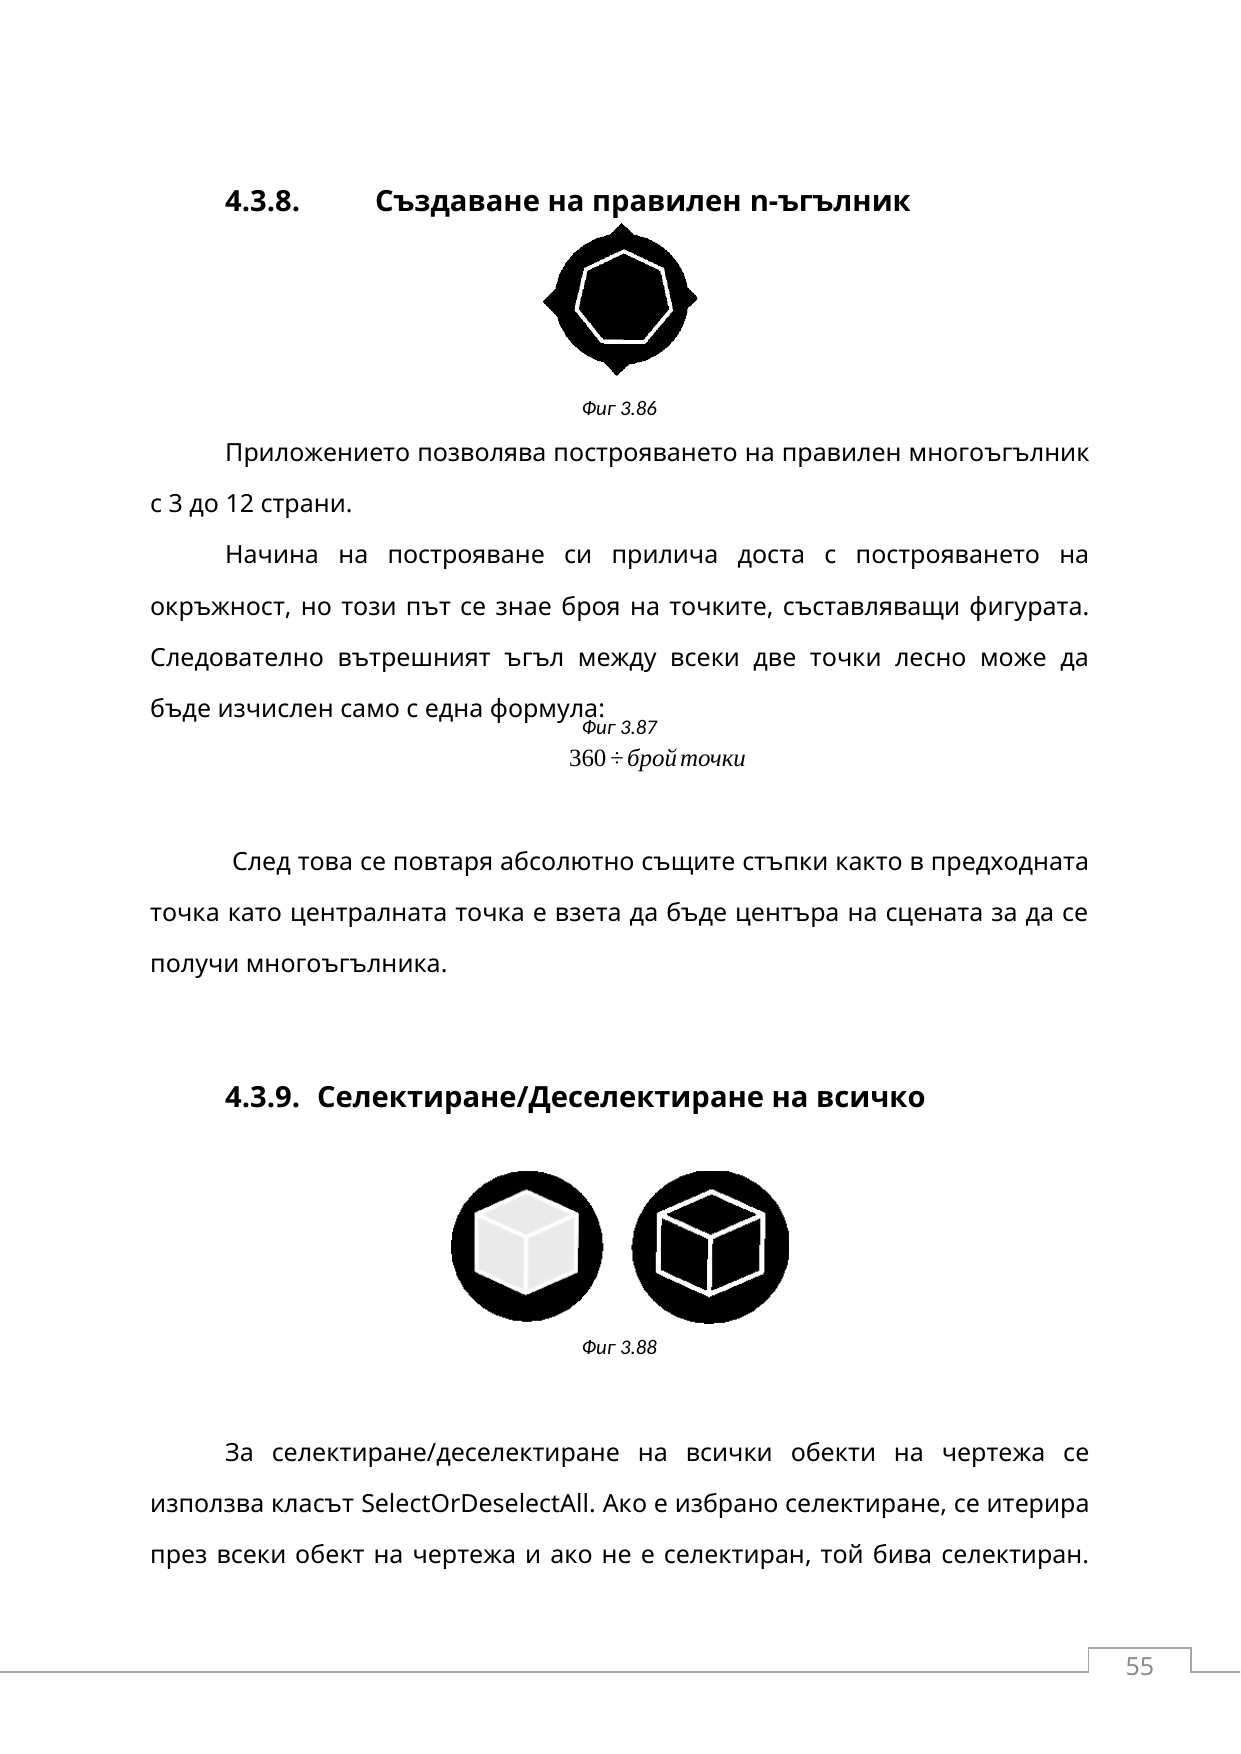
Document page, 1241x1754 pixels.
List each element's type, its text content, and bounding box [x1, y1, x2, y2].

text Приложението позволява построяването на правилен многоъгълник с 3 до 12 страни. [150, 220, 1090, 520]
list Създаване на правилен n-ъгълник [225, 180, 1090, 220]
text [150, 1434, 1090, 1571]
text След това се повтаря абсолютно същите стъпки както в предходната точка като централната точка е взета да бъде центъра на сцената за да се получи многоъгълника. [150, 843, 1090, 979]
picture [542, 223, 698, 376]
list Селектиране/Деселектиране на всичко [225, 1076, 1090, 1116]
picture [451, 1171, 789, 1324]
text Начина на построяване си прилича доста с построяването на окръжност, но този път се знае броя на точките, съставляващи фигурата. Следователно вътрешният ъгъл между всеки две точки лесно може да бъде изчислен само с една формула: [150, 537, 1090, 724]
